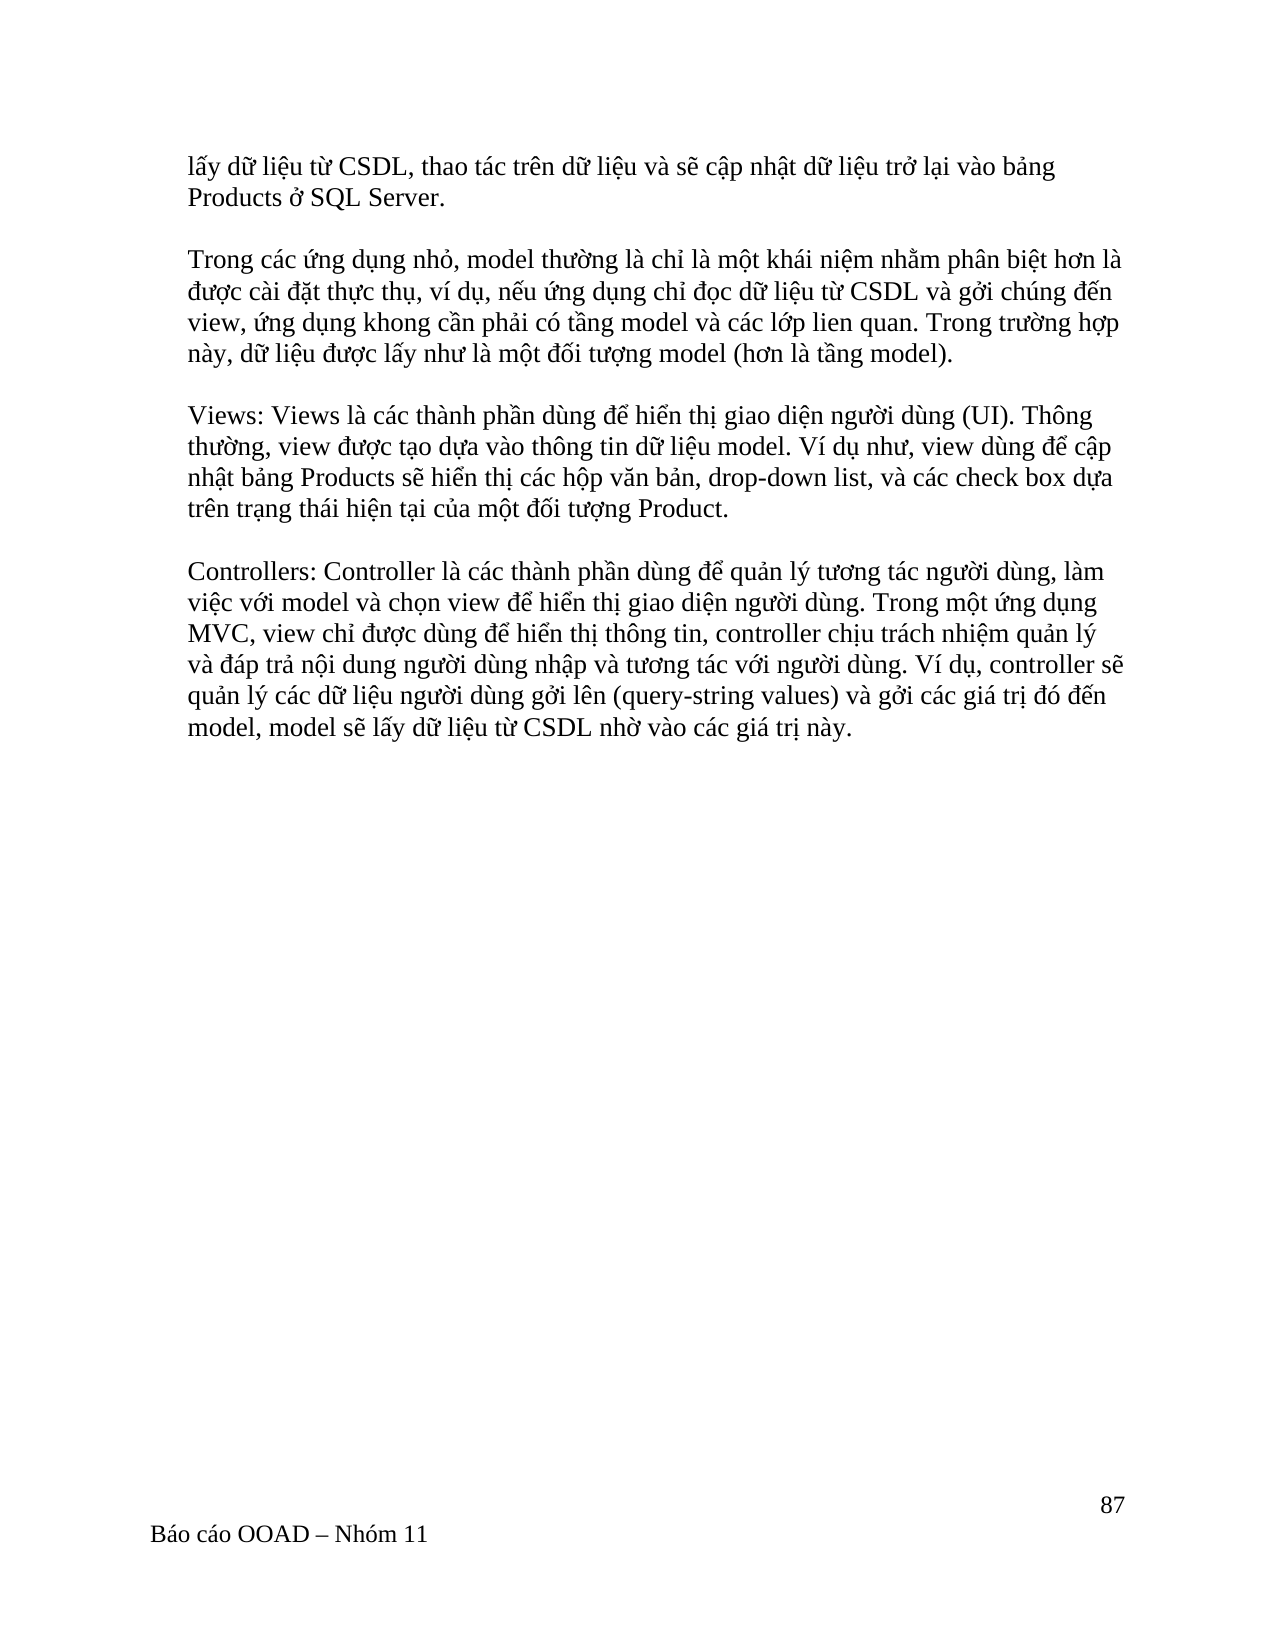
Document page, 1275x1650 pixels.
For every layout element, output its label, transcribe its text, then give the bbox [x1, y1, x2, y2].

text Trong các ứng dụng nhỏ, model thường là chỉ là một khái niệm nhằm phân biệt hơn là được cài đặt thực thụ, ví dụ, nếu ứng dụng chỉ đọc dữ liệu từ CSDL và gởi chúng đến view, ứng dụng khong cần phải có tầng model và các lớp lien quan. Trong trường hợp này, dữ liệu được lấy như là một đối tượng model (hơn là tầng model). [187, 243, 1125, 368]
text Views: Views là các thành phần dùng để hiển thị giao diện người dùng (UI). Thông thường, view được tạo dựa vào thông tin dữ liệu model. Ví dụ như, view dùng để cập nhật bảng Products sẽ hiển thị các hộp văn bản, drop-down list, và các check box dựa trên trạng thái hiện tại của một đối tượng Product. [187, 399, 1125, 524]
text Controllers: Controller là các thành phần dùng để quản lý tương tác người dùng, làm việc với model và chọn view để hiển thị giao diện người dùng. Trong một ứng dụng MVC, view chỉ được dùng để hiển thị thông tin, controller chịu trách nhiệm quản lý và đáp trả nội dung người dùng nhập và tương tác với người dùng. Ví dụ, controller sẽ quản lý các dữ liệu người dùng gởi lên (query-string values) và gởi các giá trị đó đến model, model sẽ lấy dữ liệu từ CSDL nhờ vào các giá trị này. [187, 555, 1125, 742]
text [187, 150, 1125, 212]
